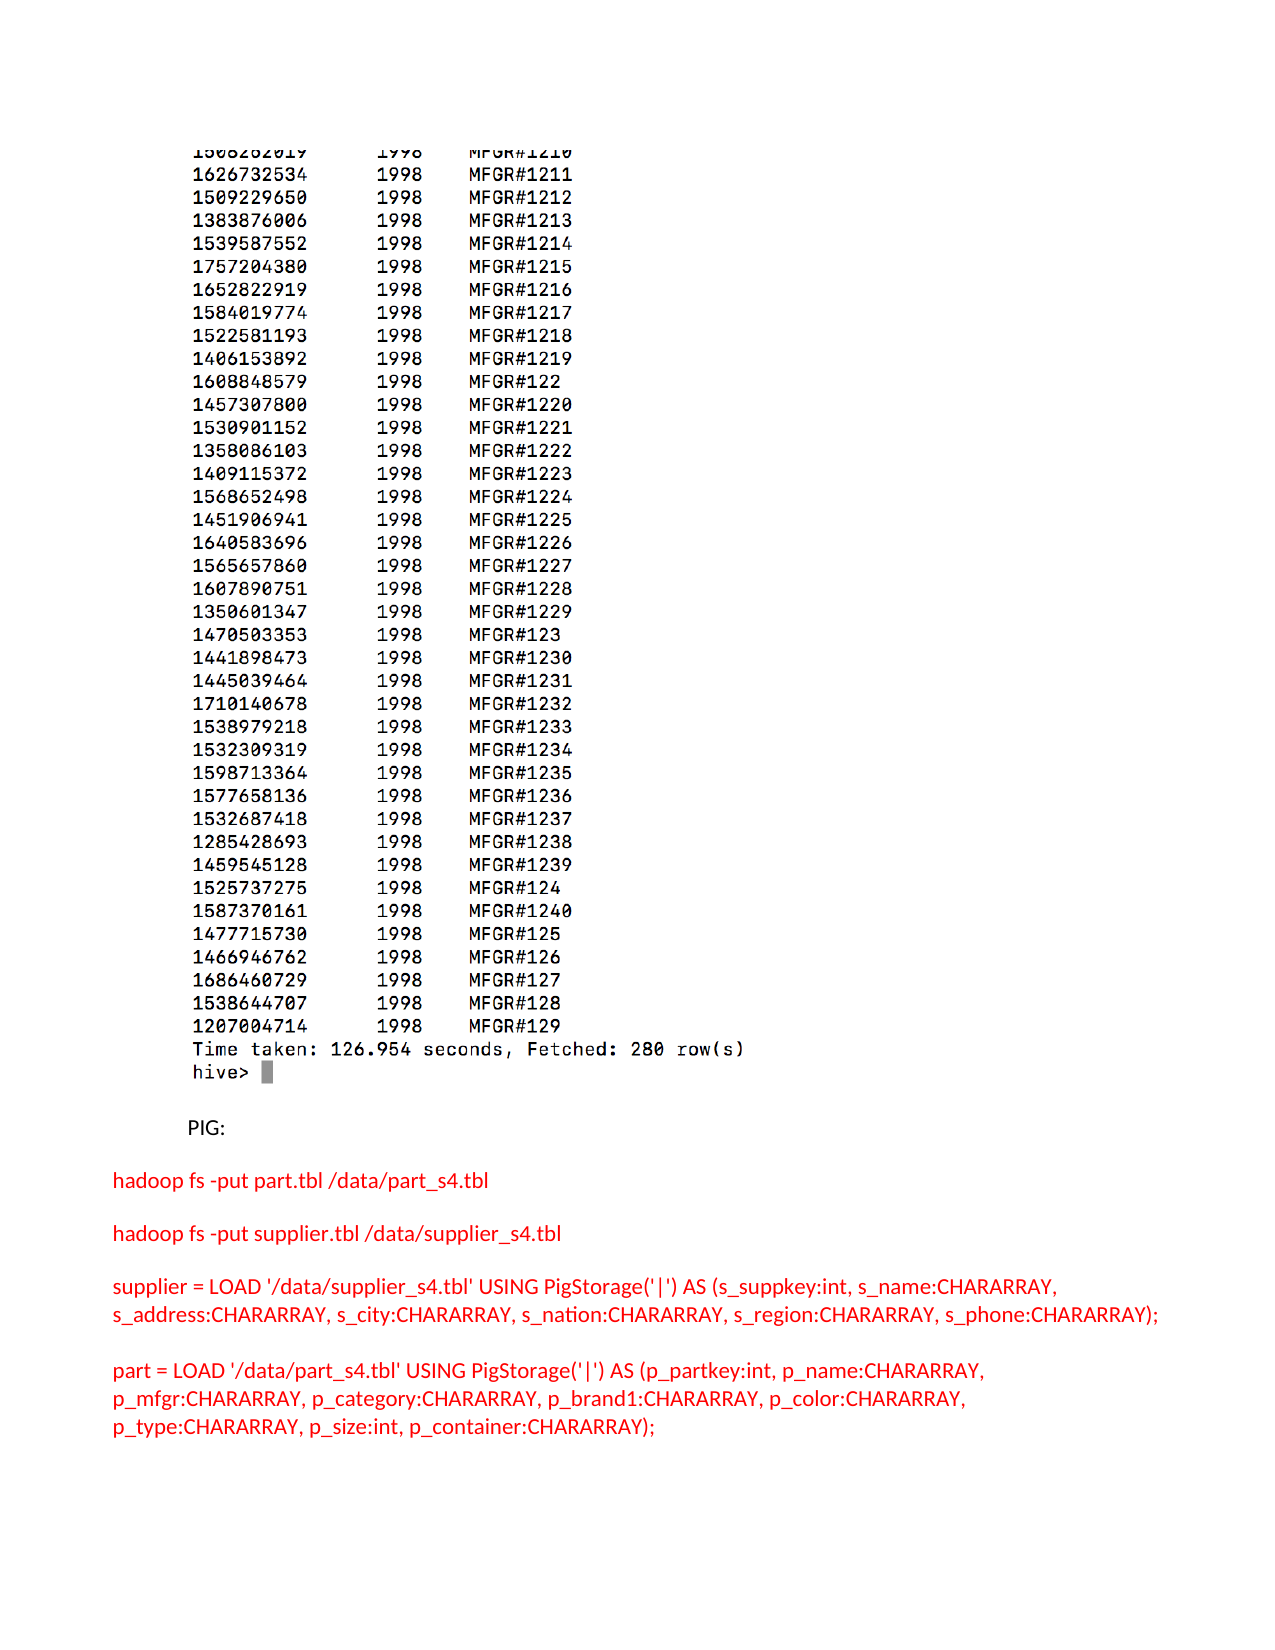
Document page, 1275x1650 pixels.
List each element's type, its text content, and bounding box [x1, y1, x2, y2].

text hadoop fs -put supplier.tbl /data/supplier_s4.tbl [112, 1219, 1162, 1247]
text hadoop fs -put part.tbl /data/part_s4.tbl [112, 1166, 1162, 1194]
picture [187, 150, 783, 1088]
text supplier = LOAD '/data/supplier_s4.tbl' USING PigStorage('|') AS (s_suppkey:int, s_name:CHARARRAY, s_address:CHARARRAY, s_city:CHARARRAY, s_nation:CHARARRAY, s_region:CHARARRAY, s_phone:CHARARRAY); [112, 1272, 1162, 1328]
text PIG: [187, 1113, 1162, 1141]
text part = LOAD '/data/part_s4.tbl' USING PigStorage('|') AS (p_partkey:int, p_name:CHARARRAY, p_mfgr:CHARARRAY, p_category:CHARARRAY, p_brand1:CHARARRAY, p_color:CHARARRAY, p_type:CHARARRAY, p_size:int, p_container:CHARARRAY); [112, 1356, 1162, 1440]
